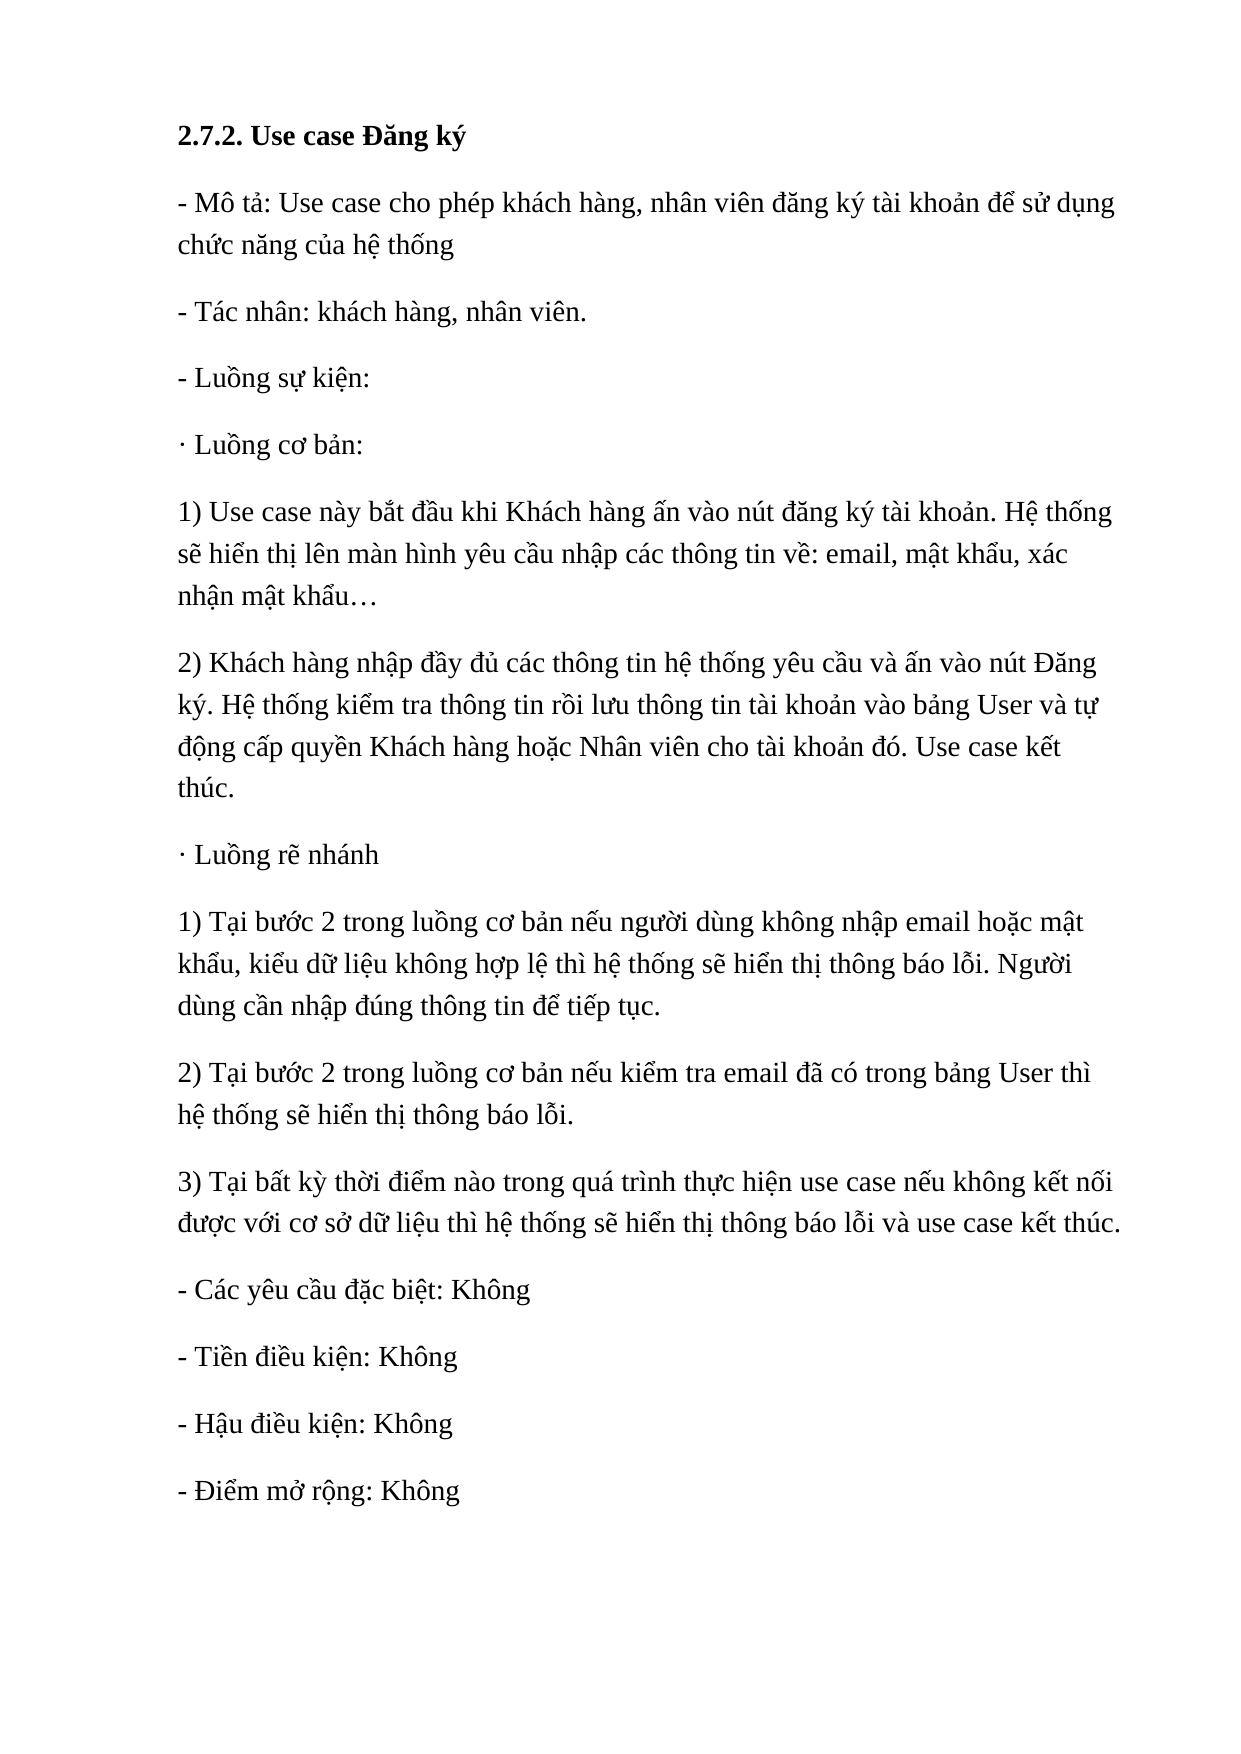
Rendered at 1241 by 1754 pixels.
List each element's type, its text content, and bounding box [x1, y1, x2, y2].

text - Điểm mở rộng: Không [177, 1473, 1122, 1507]
text - Hậu điều kiện: Không [177, 1406, 1122, 1440]
text - Luồng sự kiện: [177, 361, 1122, 394]
text - Mô tả: Use case cho phép khách hàng, nhân viên đăng ký tài khoản để sử dụng chức năng của hệ thống [177, 185, 1122, 260]
text 2) Tại bước 2 trong luồng cơ bản nếu kiểm tra email đã có trong bảng User thì hệ thống sẽ hiển thị thông báo lỗi. [177, 1055, 1122, 1130]
text 1) Tại bước 2 trong luồng cơ bản nếu người dùng không nhập email hoặc mật khẩu, kiểu dữ liệu không hợp lệ thì hệ thống sẽ hiển thị thông báo lỗi. Người dùng cần nhập đúng thông tin để tiếp tục. [177, 904, 1122, 1022]
text 3) Tại bất kỳ thời điểm nào trong quá trình thực hiện use case nếu không kết nối được với cơ sở dữ liệu thì hệ thống sẽ hiển thị thông báo lỗi và use case kết thúc. [177, 1164, 1122, 1239]
text · Luồng cơ bản: [177, 427, 1122, 461]
subtitle 2.7.2. Use case Đăng ký [177, 118, 1122, 152]
text - Tác nhân: khách hàng, nhân viên. [177, 294, 1122, 327]
text 2) Khách hàng nhập đầy đủ các thông tin hệ thống yêu cầu và ấn vào nút Đăng ký. Hệ thống kiểm tra thông tin rồi lưu thông tin tài khoản vào bảng User và tự động cấp quyền Khách hàng hoặc Nhân viên cho tài khoản đó. Use case kết thúc. [177, 645, 1122, 804]
text · Luồng rẽ nhánh [177, 837, 1122, 871]
text 1) Use case này bắt đầu khi Khách hàng ấn vào nút đăng ký tài khoản. Hệ thống sẽ hiển thị lên màn hình yêu cầu nhập các thông tin về: email, mật khẩu, xác nhận mật khẩu… [177, 494, 1122, 612]
text - Các yêu cầu đặc biệt: Không [177, 1272, 1122, 1306]
text - Tiền điều kiện: Không [177, 1339, 1122, 1373]
